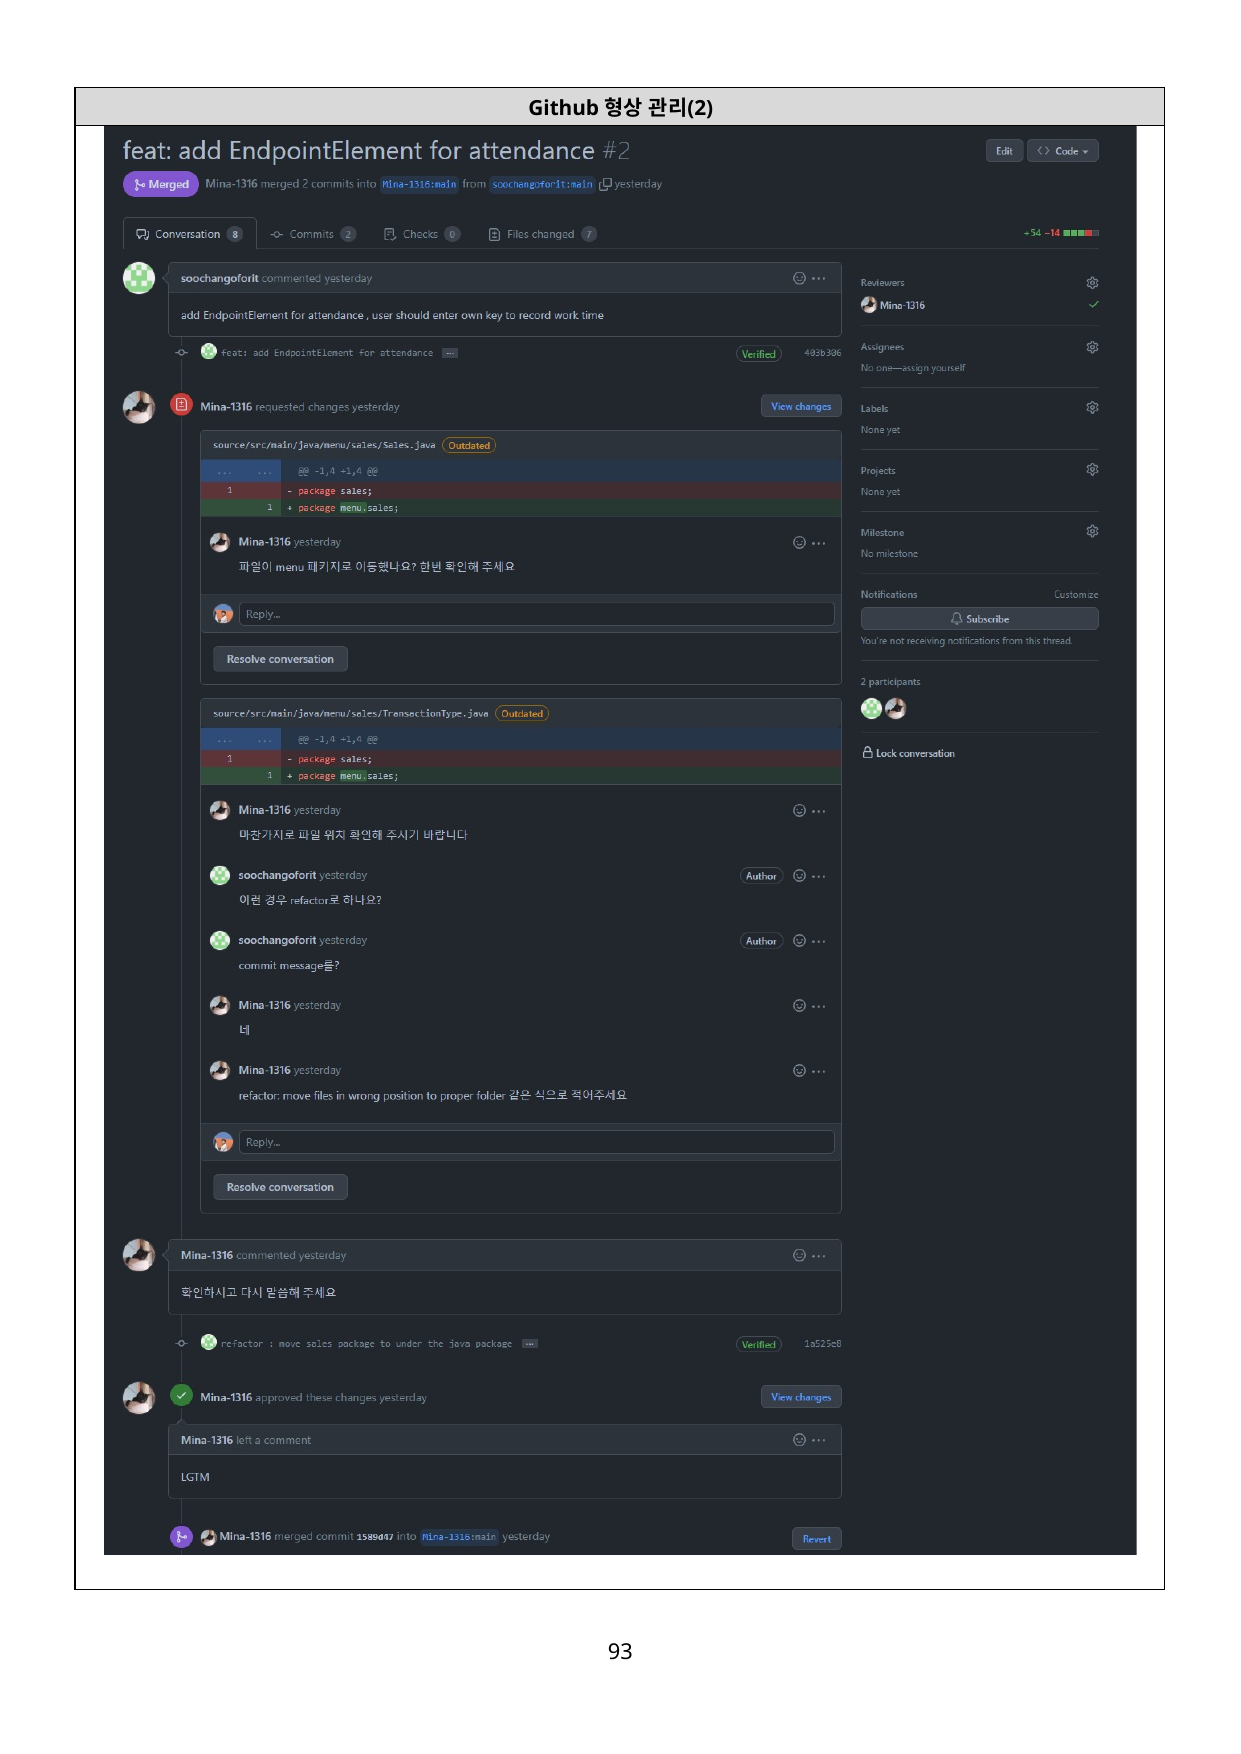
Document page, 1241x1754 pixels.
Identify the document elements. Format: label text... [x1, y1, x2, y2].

table_header Github 형상 관리(2) [76, 88, 1164, 125]
table_cell [76, 126, 1164, 1589]
picture [104, 126, 1137, 1555]
